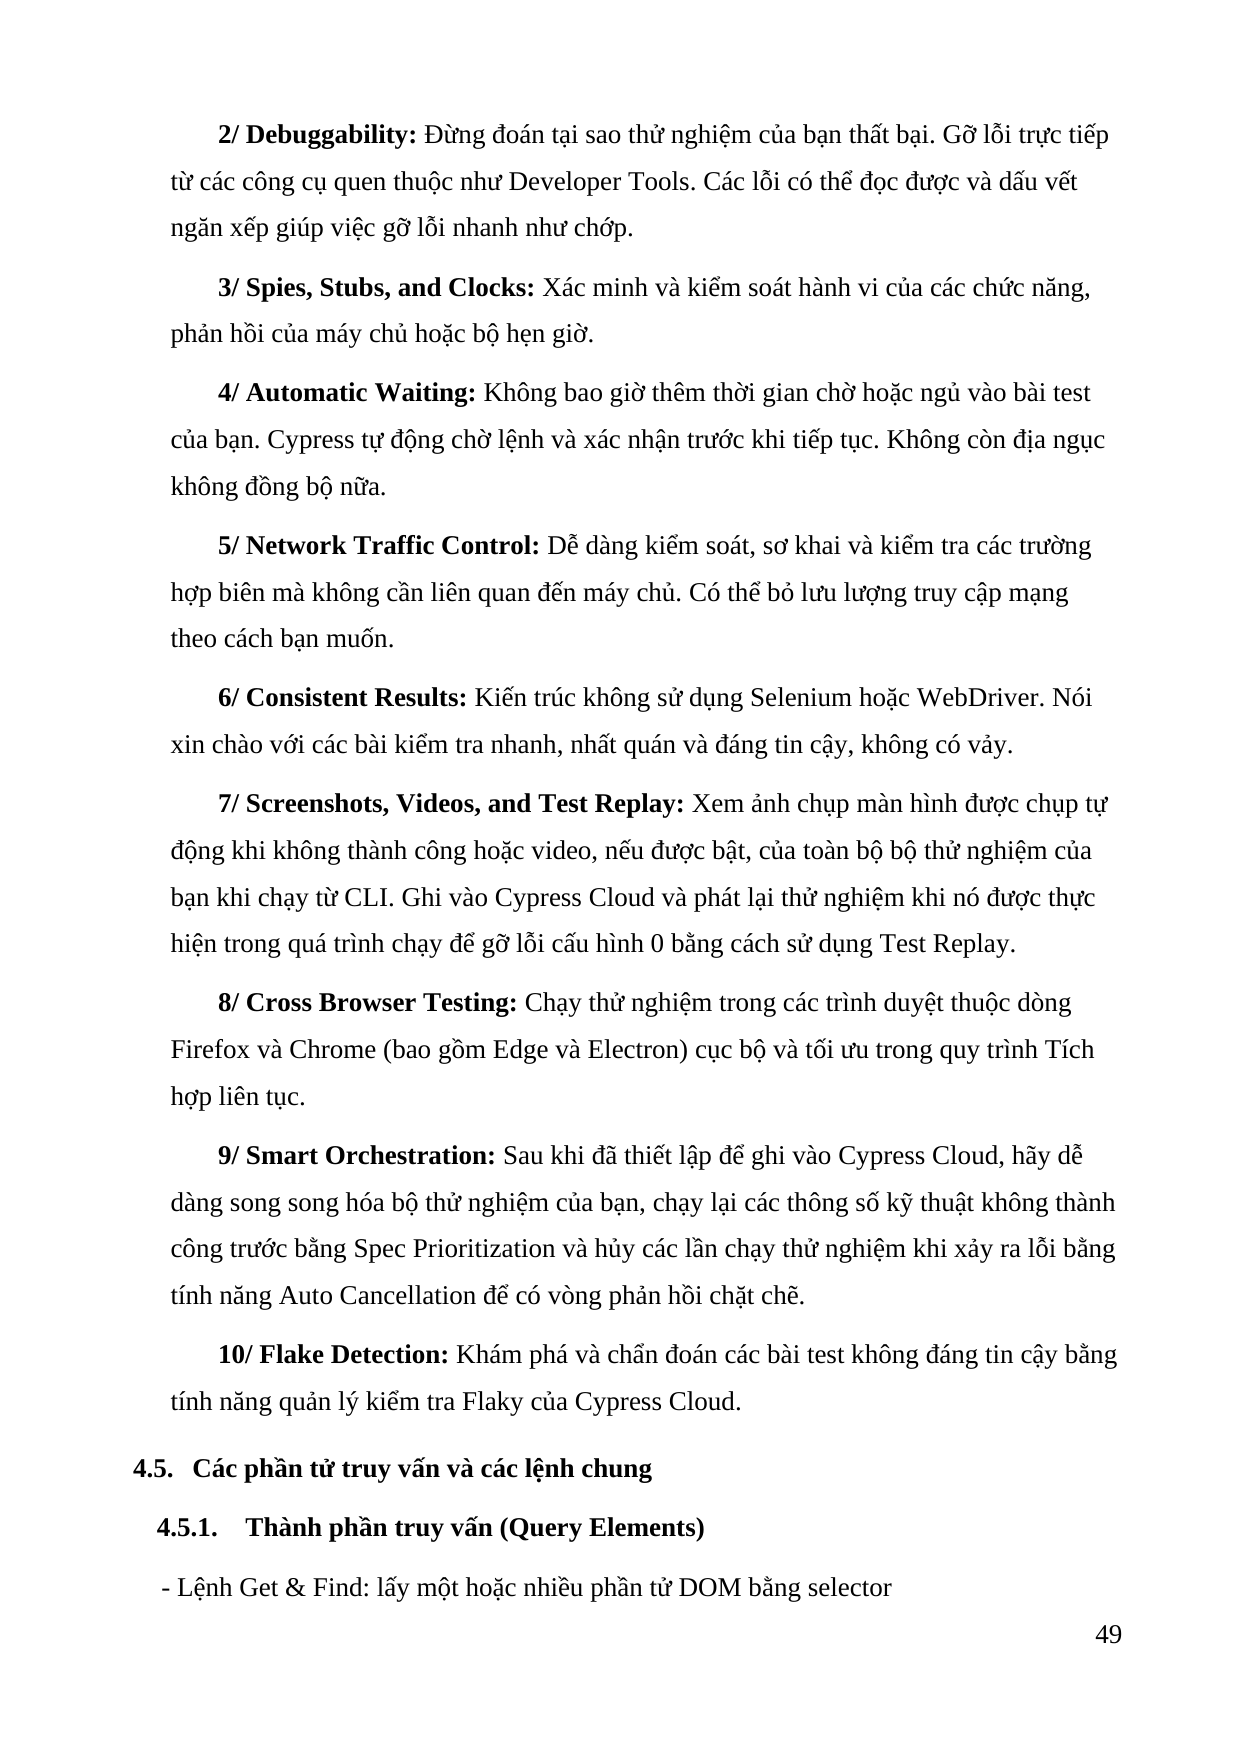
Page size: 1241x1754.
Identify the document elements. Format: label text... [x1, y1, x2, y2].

text 2/ Debuggability: Đừng đoán tại sao thử nghiệm của bạn thất bại. Gỡ lỗi trực tiếp từ các công cụ quen thuộc như Developer Tools. Các lỗi có thể đọc được và dấu vết ngăn xếp giúp việc gỡ lỗi nhanh như chớp. [170, 118, 1122, 243]
text 10/ Flake Detection: Khám phá và chẩn đoán các bài test không đáng tin cậy bằng tính năng quản lý kiểm tra Flaky của Cypress Cloud. [170, 1338, 1122, 1416]
text 3/ Spies, Stubs, and Clocks: Xác minh và kiểm soát hành vi của các chức năng, phản hồi của máy chủ hoặc bộ hẹn giờ. [170, 271, 1122, 348]
text 4/ Automatic Waiting: Không bao giờ thêm thời gian chờ hoặc ngủ vào bài test của bạn. Cypress tự động chờ lệnh và xác nhận trước khi tiếp tục. Không còn địa ngục không đồng bộ nữa. [170, 376, 1122, 501]
text 7/ Screenshots, Videos, and Test Replay: Xem ảnh chụp màn hình được chụp tự động khi không thành công hoặc video, nếu được bật, của toàn bộ bộ thử nghiệm của bạn khi chạy từ CLI. Ghi vào Cypress Cloud và phát lại thử nghiệm khi nó được thực hiện trong quá trình chạy để gỡ lỗi cấu hình 0 bằng cách sử dụng Test Replay. [170, 787, 1122, 958]
text - Lệnh Get & Find: lấy một hoặc nhiều phần tử DOM bằng selector [161, 1571, 1122, 1602]
text 8/ Cross Browser Testing: Chạy thử nghiệm trong các trình duyệt thuộc dòng Firefox và Chrome (bao gồm Edge và Electron) cục bộ và tối ưu trong quy trình Tích hợp liên tục. [170, 986, 1122, 1111]
subtitle Các phần tử truy vấn và các lệnh chung [133, 1452, 1122, 1483]
text 5/ Network Traffic Control: Dễ dàng kiểm soát, sơ khai và kiểm tra các trường hợp biên mà không cần liên quan đến máy chủ. Có thể bỏ lưu lượng truy cập mạng theo cách bạn muốn. [170, 529, 1122, 653]
text 9/ Smart Orchestration: Sau khi đã thiết lập để ghi vào Cypress Cloud, hãy dễ dàng song song hóa bộ thử nghiệm của bạn, chạy lại các thông số kỹ thuật không thành công trước bằng Spec Prioritization và hủy các lần chạy thử nghiệm khi xảy ra lỗi bằng tính năng Auto Cancellation để có vòng phản hồi chặt chẽ. [170, 1139, 1122, 1310]
text 6/ Consistent Results: Kiến trúc không sử dụng Selenium hoặc WebDriver. Nói xin chào với các bài kiểm tra nhanh, nhất quán và đáng tin cậy, không có vảy. [170, 681, 1122, 759]
subtitle Thành phần truy vấn (Query Elements) [157, 1511, 1122, 1543]
